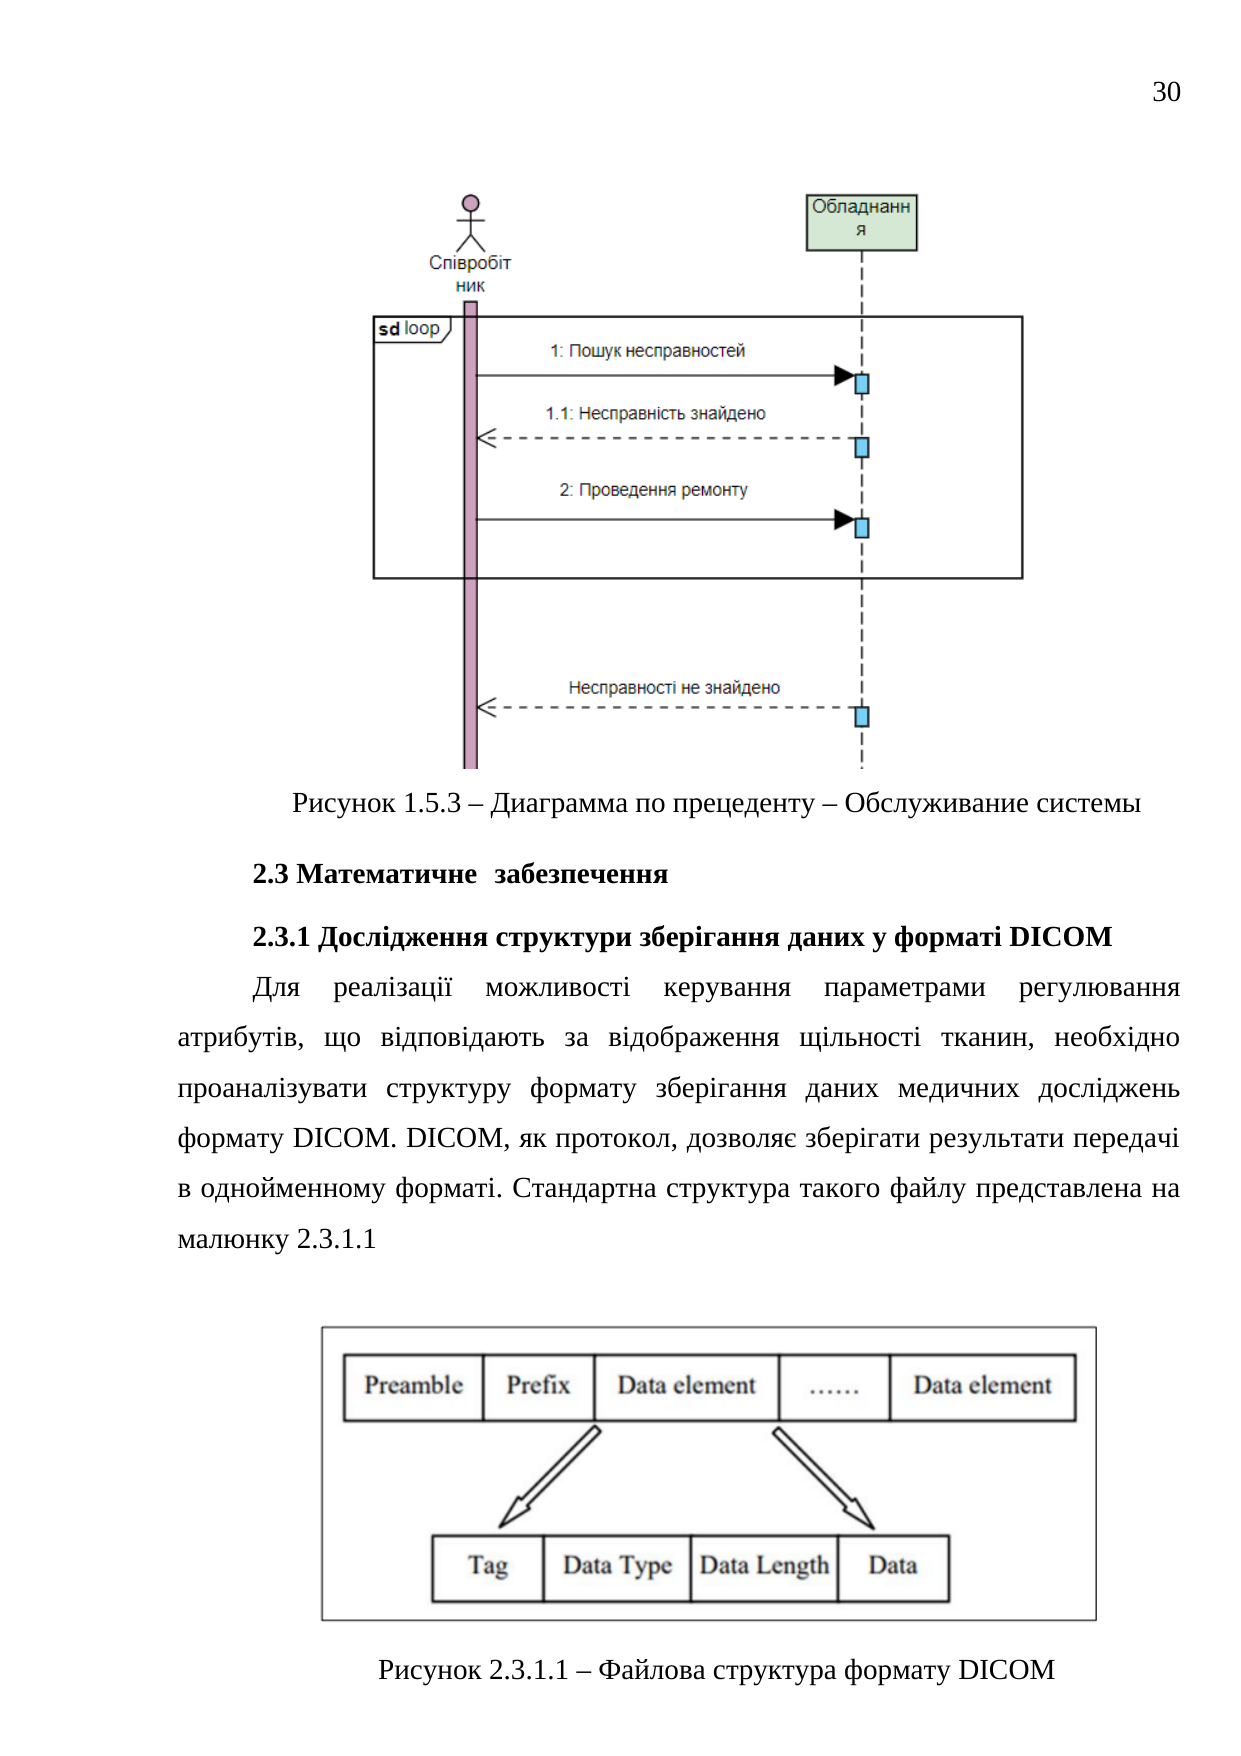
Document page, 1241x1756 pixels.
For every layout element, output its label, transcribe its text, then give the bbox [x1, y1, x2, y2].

text Для реалізації можливості керування параметрами регулювання атрибутів, що відповідають за відображення щільності тканин, необхідно проаналізувати структуру формату зберігання даних медичних досліджень формату DICOM. DICOM, як протокол, дозволяє зберігати результати передачі в однойменному форматі. Стандартна структура такого файлу представлена на малюнку 2.3.1.1 [177, 969, 1181, 1254]
subtitle 2.3.1 Дослідження структури зберігання даних у форматі DICOM [177, 919, 1181, 952]
picture [354, 174, 1080, 769]
text Рисунок 2.3.1.1 – Файлова структура формату DICOM [177, 1652, 1181, 1685]
picture [312, 1321, 1122, 1636]
text Рисунок 1.5.3 – Диаграмма по прецеденту – Обслуживание системы [177, 785, 1181, 818]
subtitle 2.3 Математичне забезпечення [177, 856, 1181, 889]
